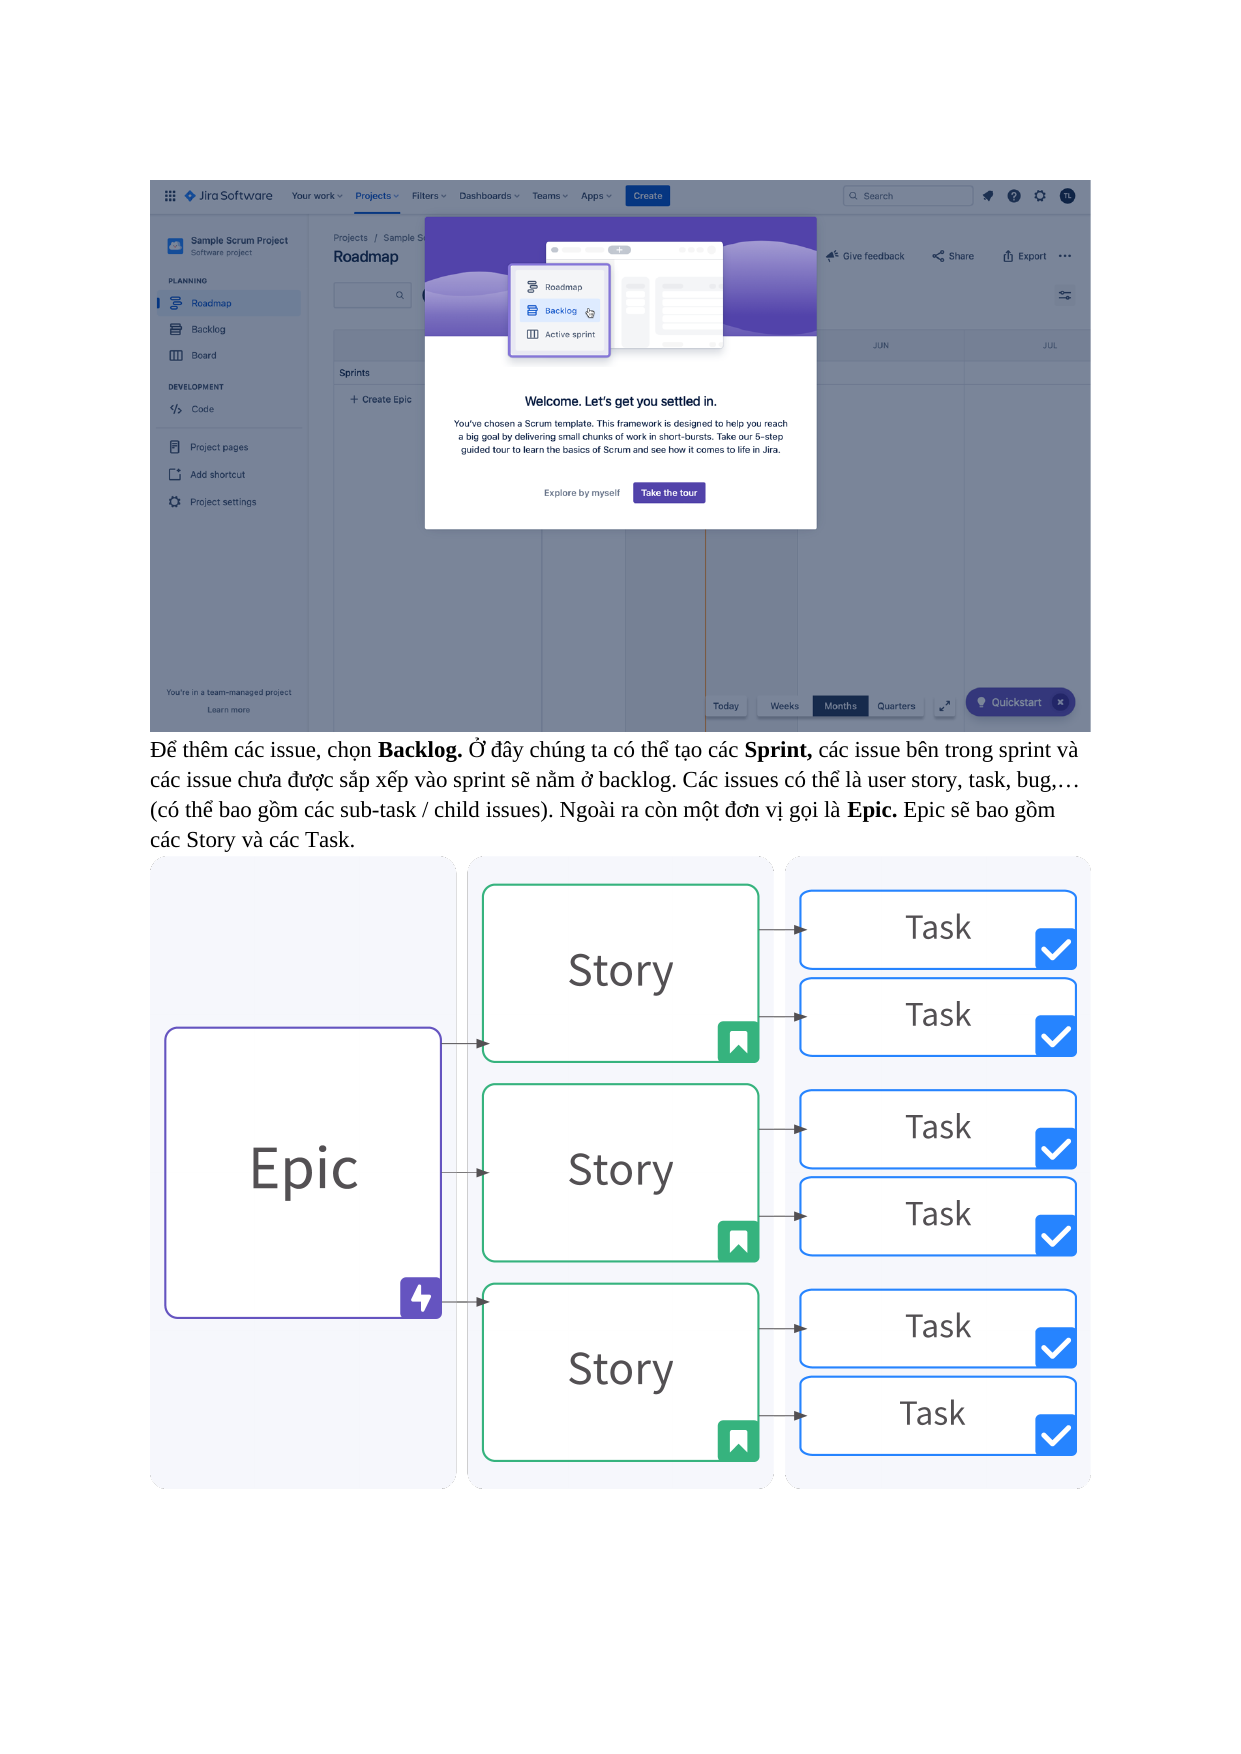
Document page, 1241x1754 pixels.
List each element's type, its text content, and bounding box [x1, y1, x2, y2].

picture [150, 856, 1091, 1489]
picture [150, 180, 1091, 732]
text Để thêm các issue, chọn Backlog. Ở đây chúng ta có thể tạo các Sprint, các issue bên trong sprint và các issue chưa được sắp xếp vào sprint sẽ nằm ở backlog. Các issues có thể là user story, task, bug,… (có thể bao gồm các sub-task / child issues). Ngoài ra còn một đơn vị gọi là Epic. Epic sẽ bao gồm các Story và các Task. [150, 736, 1090, 853]
